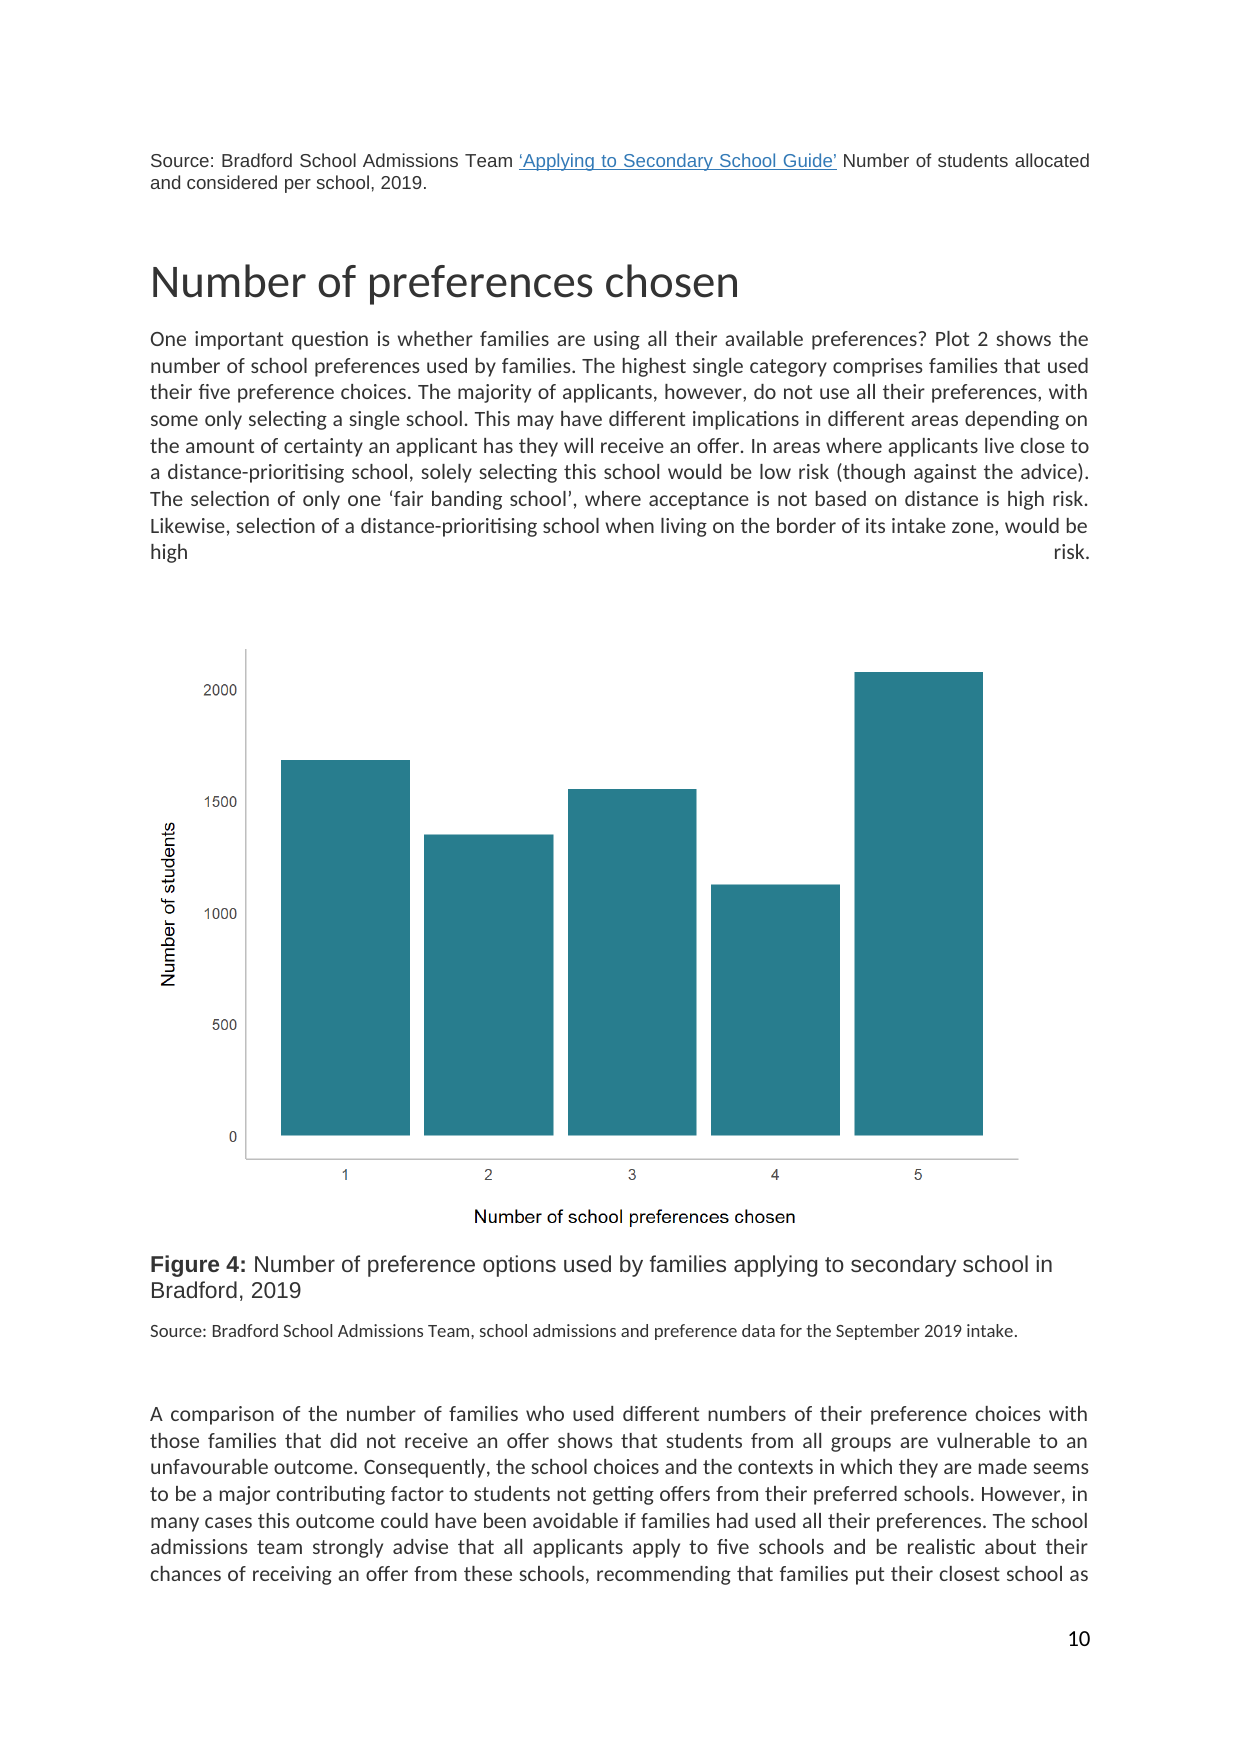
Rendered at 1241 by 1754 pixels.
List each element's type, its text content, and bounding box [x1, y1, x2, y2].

text Number of preferences chosen [150, 252, 1090, 309]
text One important question is whether families are using all their available preferences? Plot 2 shows the number of school preferences used by families. The highest single category comprises families that used their five preference choices. The majority of applicants, however, do not use all their preferences, with some only selecting a single school. This may have different implications in different areas depending on the amount of certainty an applicant has they will receive an offer. In areas where applicants live close to a distance-prioritising school, solely selecting this school would be low risk (though against the advice). The selection of only one ‘fair banding school’, where acceptance is not based on distance is high risk. Likewise, selection of a distance-prioritising school when living on the border of its intake zone, would be high risk. [150, 325, 1090, 593]
text Source: Bradford School Admissions Team ‘Applying to Secondary School Guide’ Number of students allocated and considered per school, 2019. [150, 150, 1090, 221]
text Figure 4: Number of preference options used by families applying to secondary school in Bradford, 2019 [150, 1251, 1090, 1304]
text Source: Bradford School Admissions Team, school admissions and preference data for the September 2019 intake. [150, 1319, 1090, 1342]
picture [150, 608, 1028, 1236]
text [150, 1400, 1090, 1587]
